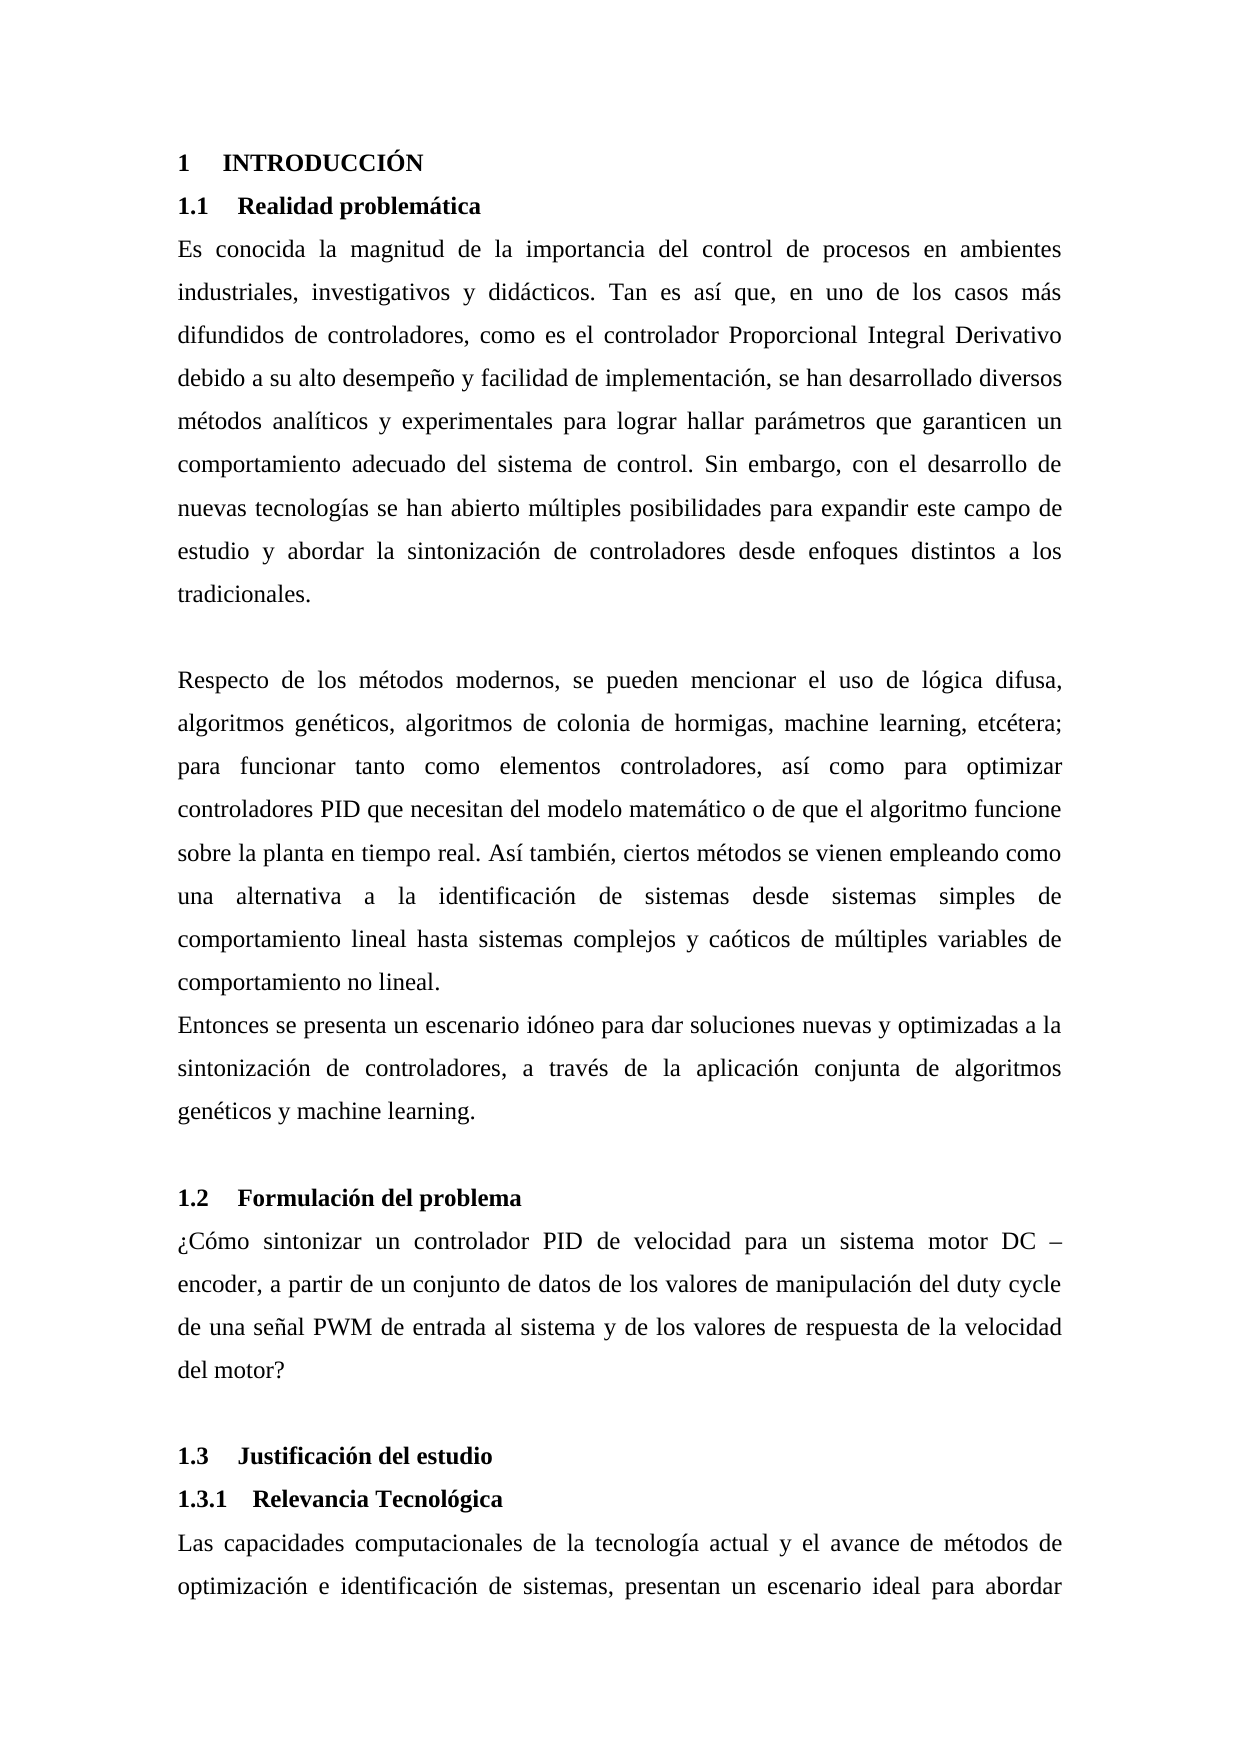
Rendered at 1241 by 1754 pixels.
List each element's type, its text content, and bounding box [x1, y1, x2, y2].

subtitle Realidad problemática [177, 191, 1063, 219]
text Es conocida la magnitud de la importancia del control de procesos en ambientes industriales, investigativos y didácticos. Tan es así que, en uno de los casos más difundidos de controladores, como es el controlador Proporcional Integral Derivativo debido a su alto desempeño y facilidad de implementación, se han desarrollado diversos métodos analíticos y experimentales para lograr hallar parámetros que garanticen un comportamiento adecuado del sistema de control. Sin embargo, con el desarrollo de nuevas tecnologías se han abierto múltiples posibilidades para expandir este campo de estudio y abordar la sintonización de controladores desde enfoques distintos a los tradicionales. [177, 234, 1063, 608]
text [177, 1528, 1063, 1599]
subtitle Formulación del problema [177, 1183, 1063, 1211]
text Entonces se presenta un escenario idóneo para dar soluciones nuevas y optimizadas a la sintonización de controladores, a través de la aplicación conjunta de algoritmos genéticos y machine learning. [177, 1010, 1063, 1125]
text Respecto de los métodos modernos, se pueden mencionar el uso de lógica difusa, algoritmos genéticos, algoritmos de colonia de hormigas, machine learning, etcétera; para funcionar tanto como elementos controladores, así como para optimizar controladores PID que necesitan del modelo matemático o de que el algoritmo funcione sobre la planta en tiempo real. Así también, ciertos métodos se vienen empleando como una alternativa a la identificación de sistemas desde sistemas simples de comportamiento lineal hasta sistemas complejos y caóticos de múltiples variables de comportamiento no lineal. [177, 665, 1063, 996]
subtitle INTRODUCCIÓN [177, 148, 1063, 176]
subtitle Relevancia Tecnológica [177, 1484, 1063, 1513]
subtitle Justificación del estudio [177, 1441, 1063, 1470]
text ¿Cómo sintonizar un controlador PID de velocidad para un sistema motor DC – encoder, a partir de un conjunto de datos de los valores de manipulación del duty cycle de una señal PWM de entrada al sistema y de los valores de respuesta de la velocidad del motor? [177, 1226, 1063, 1384]
